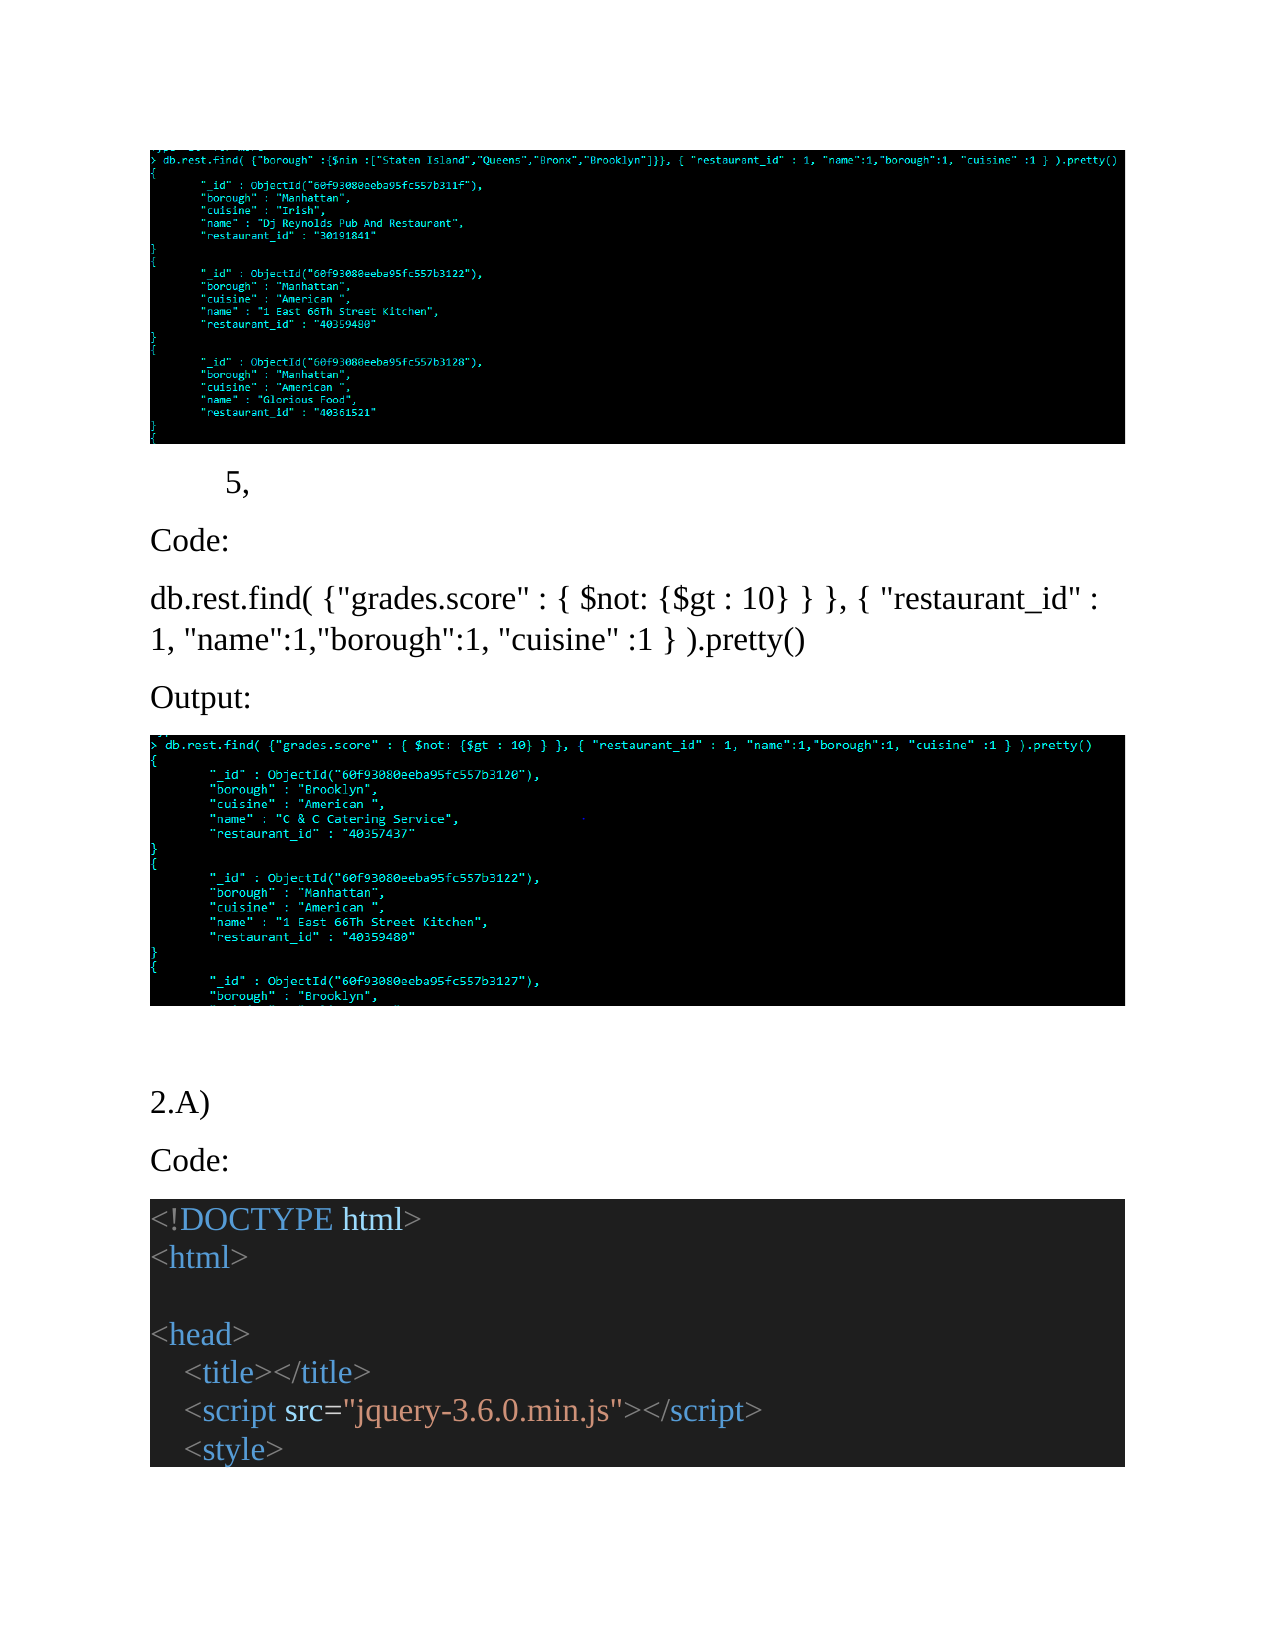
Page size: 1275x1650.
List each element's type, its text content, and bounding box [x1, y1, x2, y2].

picture [150, 735, 1125, 1006]
text <head> [150, 1314, 1125, 1352]
text Code: [150, 520, 1125, 558]
text db.rest.find( {"grades.score" : { $not: {$gt : 10} } }, { "restaurant_id" : 1, "name":1,"borough":1, "cuisine" :1 } ).pretty() [150, 578, 1125, 658]
text Output: [150, 678, 1125, 716]
text <html> [150, 1237, 1125, 1275]
text <!DOCTYPE html> [150, 1199, 1125, 1237]
picture [150, 150, 1125, 444]
text <script src="jquery-3.6.0.min.js"></script> [150, 1390, 1125, 1429]
text <title></title> [150, 1352, 1125, 1390]
text 5, [150, 462, 1125, 501]
text 2.A) [150, 1083, 1125, 1121]
text Code: [150, 1141, 1125, 1179]
text <style> [150, 1429, 1125, 1467]
